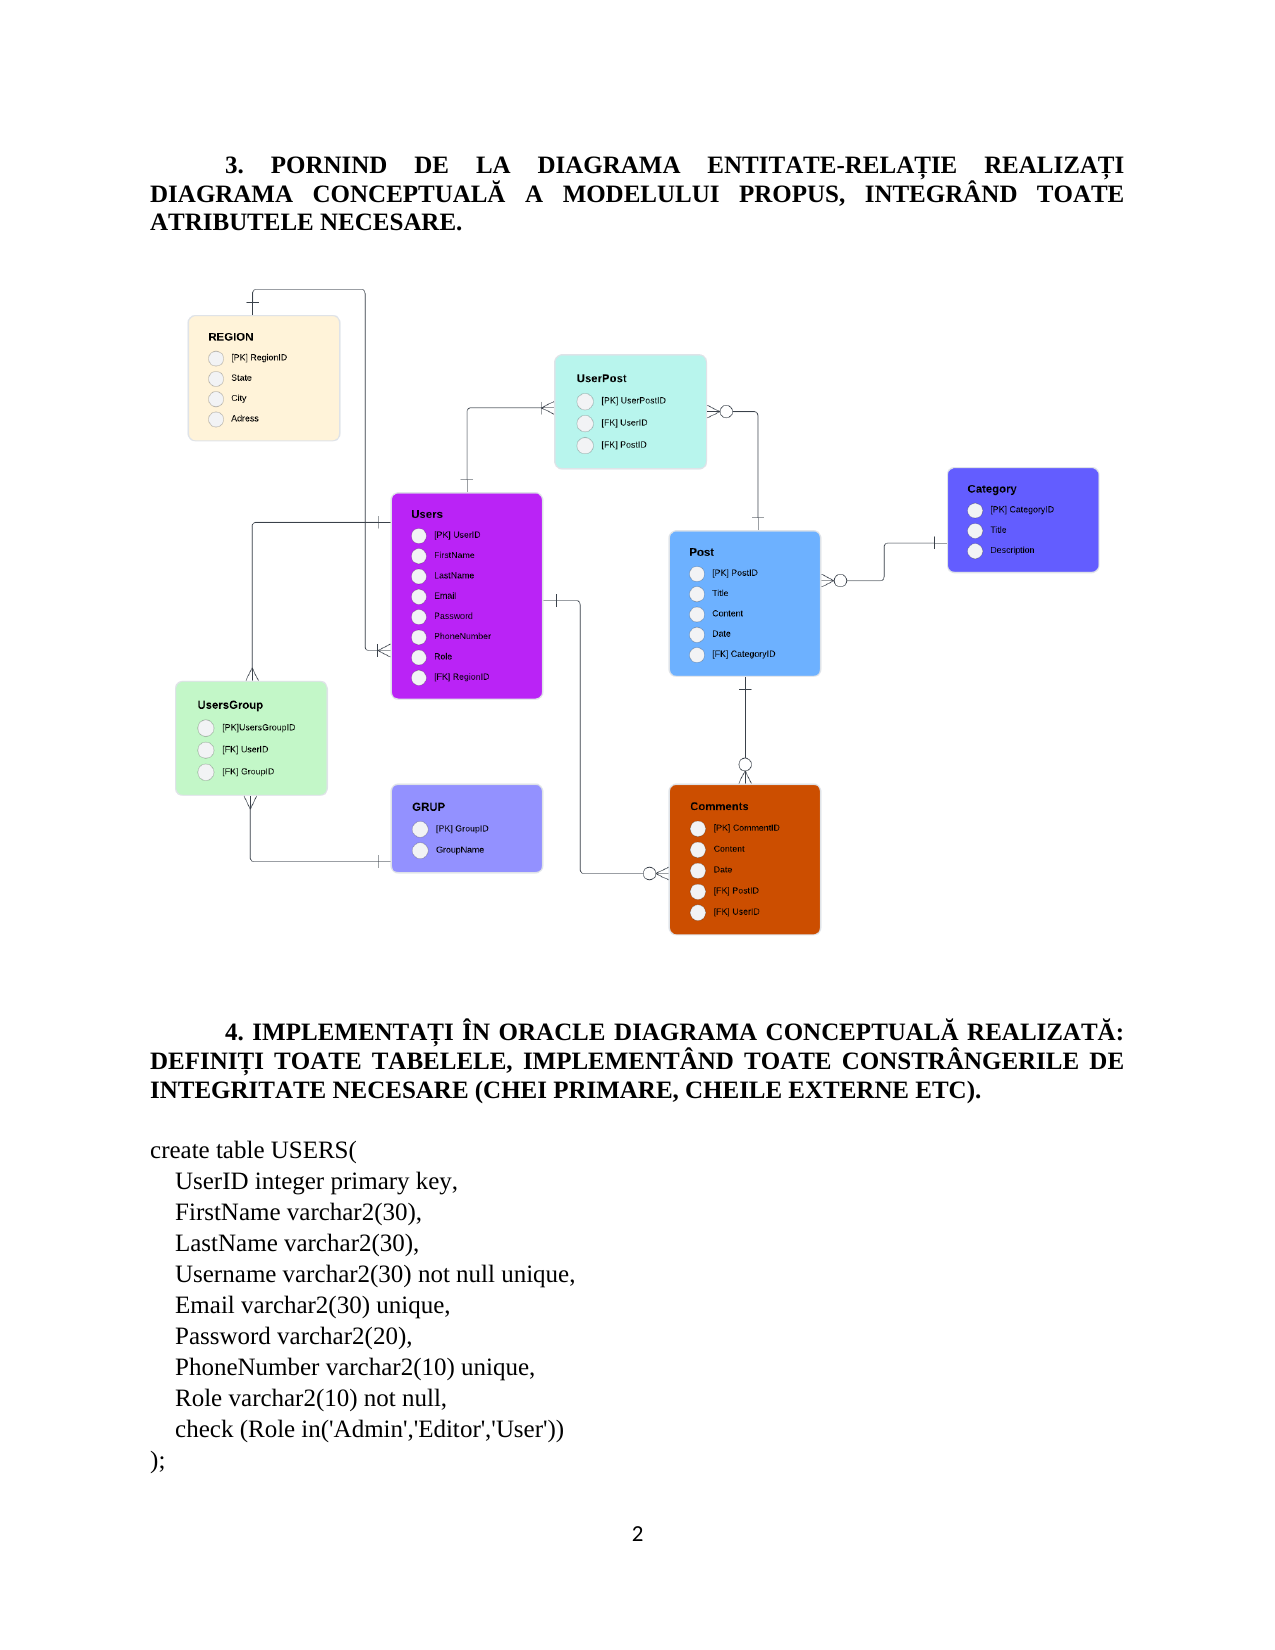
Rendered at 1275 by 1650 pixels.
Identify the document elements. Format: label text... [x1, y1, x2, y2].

text UserID integer primary key, [135, 1166, 1125, 1194]
text Password varchar2(20), [135, 1321, 1125, 1350]
text FirstName varchar2(30), [135, 1197, 1125, 1226]
text 3. PORNIND DE LA DIAGRAMA ENTITATE-RELAȚIE REALIZAȚI DIAGRAMA CONCEPTUALĂ A MODELULUI PROPUS, INTEGRÂND TOATE ATRIBUTELE NECESARE. [150, 150, 1125, 236]
text PhoneNumber varchar2(10) unique, [135, 1352, 1125, 1381]
text Role varchar2(10) not null, [135, 1383, 1125, 1412]
text ); [135, 1445, 1125, 1474]
text check (Role in('Admin','Editor','User')) [135, 1414, 1125, 1443]
picture [150, 265, 1124, 960]
text Email varchar2(30) unique, [135, 1290, 1125, 1319]
text Username varchar2(30) not null unique, [135, 1259, 1125, 1288]
text 4. IMPLEMENTAȚI ÎN ORACLE DIAGRAMA CONCEPTUALĂ REALIZATĂ: DEFINIȚI TOATE TABELELE, IMPLEMENTÂND TOATE CONSTRÂNGERILE DE INTEGRITATE NECESARE (CHEI PRIMARE, CHEILE EXTERNE ETC). [150, 1017, 1125, 1104]
text LastName varchar2(30), [135, 1228, 1125, 1257]
text create table USERS( [135, 1135, 1125, 1163]
